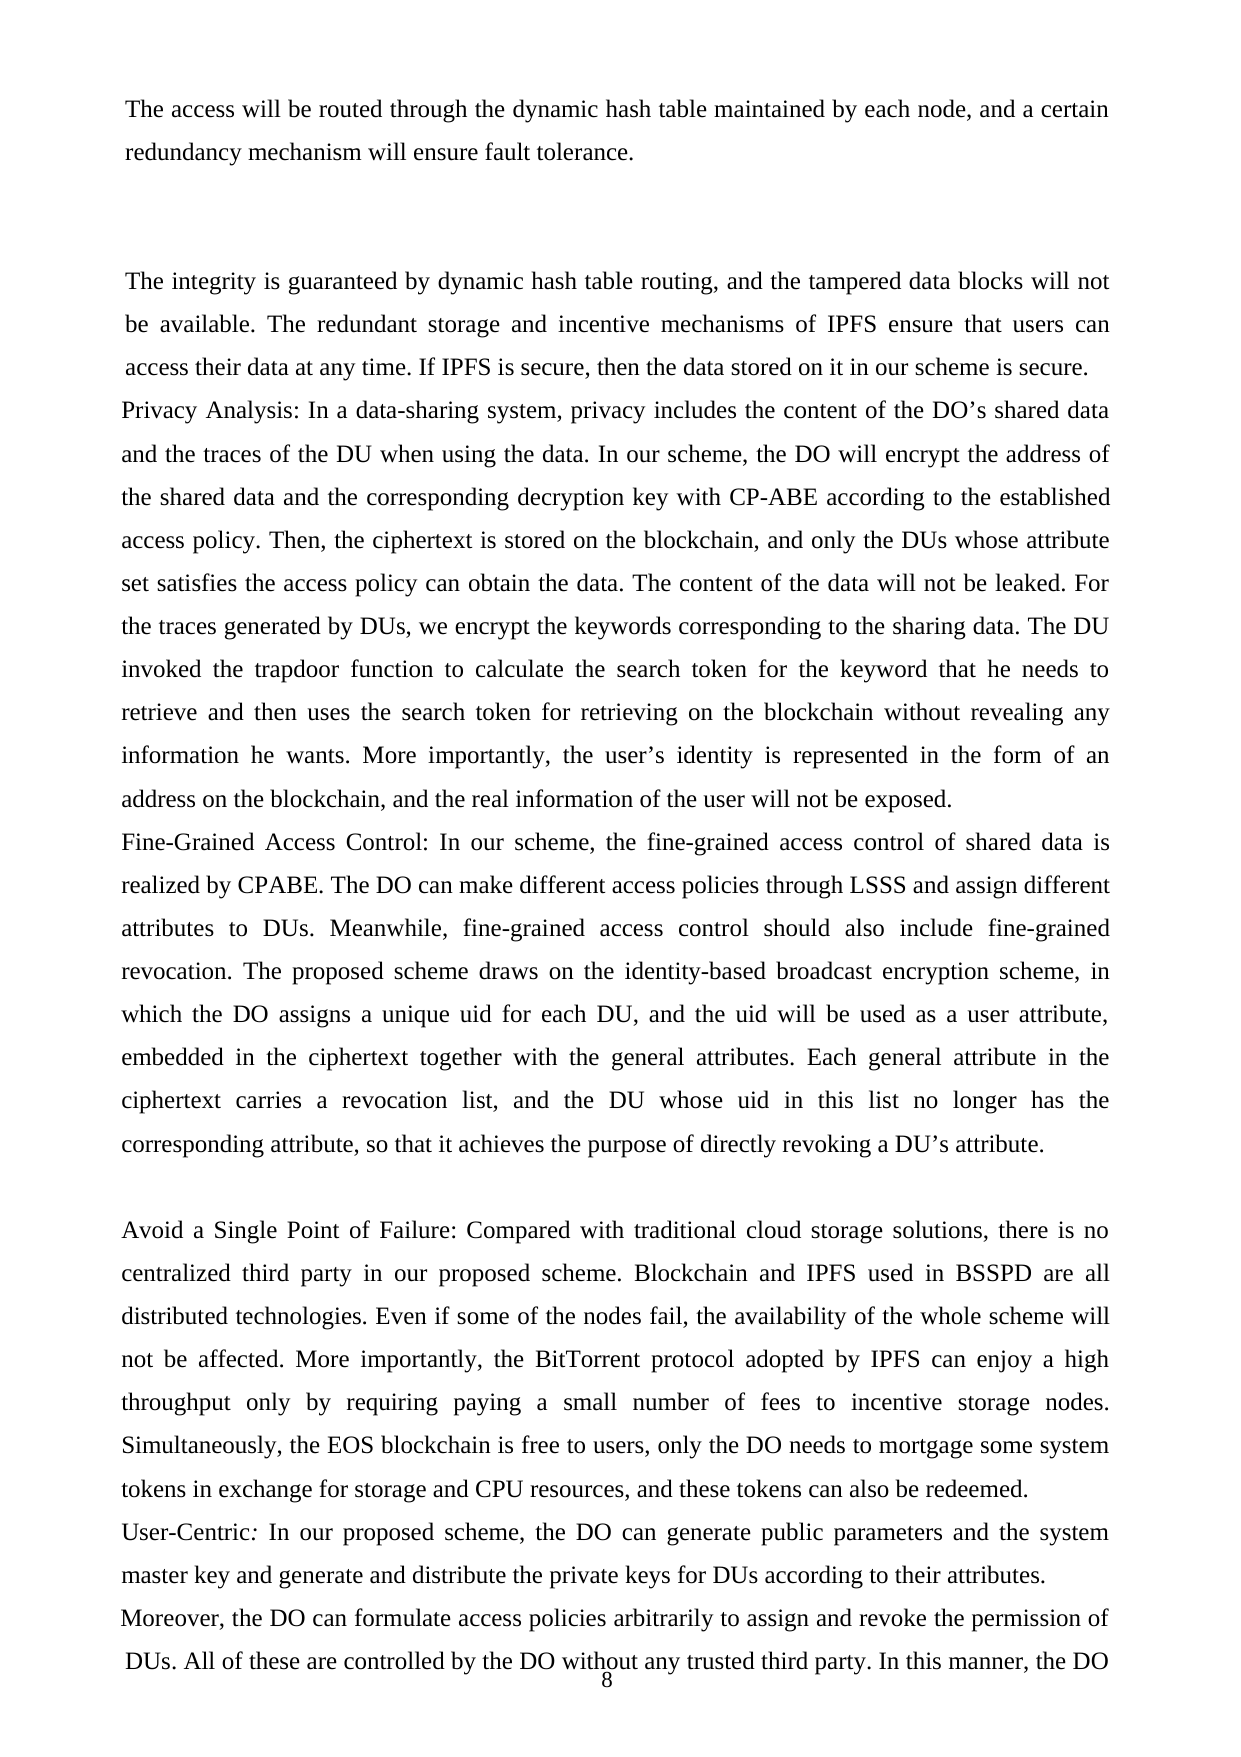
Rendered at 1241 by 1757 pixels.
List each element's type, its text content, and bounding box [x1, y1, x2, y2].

text Avoid a Single Point of Failure: Compared with traditional cloud storage solutions, there is no centralized third party in our proposed scheme. Blockchain and IPFS used in BSSPD are all distributed technologies. Even if some of the nodes fail, the availability of the whole scheme will not be affected. More importantly, the BitTorrent protocol adopted by IPFS can enjoy a high throughput only by requiring paying a small number of fees to incentive storage nodes. Simultaneously, the EOS blockchain is free to users, only the DO needs to mortgage some system tokens in exchange for storage and CPU resources, and these tokens can also be redeemed. [121, 1215, 1111, 1502]
text Fine-Grained Access Control: In our scheme, the fine-grained access control of shared data is realized by CPABE. The DO can make different access policies through LSSS and assign different attributes to DUs. Meanwhile, fine-grained access control should also include fine-grained revocation. The proposed scheme draws on the identity-based broadcast encryption scheme, in which the DO assigns a unique uid for each DU, and the uid will be used as a user attribute, embedded in the ciphertext together with the general attributes. Each general attribute in the ciphertext carries a revocation list, and the DU whose uid in this list no longer has the corresponding attribute, so that it achieves the purpose of directly revoking a DU’s attribute. [121, 827, 1111, 1157]
text The integrity is guaranteed by dynamic hash table routing, and the tampered data blocks will not be available. The redundant storage and incentive mechanisms of IPFS ensure that users can access their data at any time. If IPFS is secure, then the data stored on it in our scheme is secure. [125, 266, 1111, 381]
text The access will be routed through the dynamic hash table maintained by each node, and a certain redundancy mechanism will ensure fault tolerance. [125, 94, 1111, 166]
text User-Centric: In our proposed scheme, the DO can generate public parameters and the system master key and generate and distribute the private keys for DUs according to their attributes. [121, 1517, 1111, 1589]
text Privacy Analysis: In a data-sharing system, privacy includes the content of the DO’s shared data and the traces of the DU when using the data. In our scheme, the DO will encrypt the address of the shared data and the corresponding decryption key with CP-ABE according to the established access policy. Then, the ciphertext is stored on the blockchain, and only the DUs whose attribute set satisfies the access policy can obtain the data. The content of the data will not be leaked. For the traces generated by DUs, we encrypt the keywords corresponding to the sharing data. The DU invoked the trapdoor function to calculate the search token for the keyword that he needs to retrieve and then uses the search token for retrieving on the blockchain without revealing any information he wants. More importantly, the user’s identity is represented in the form of an address on the blockchain, and the real information of the user will not be exposed. [121, 396, 1111, 812]
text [106, 1603, 1111, 1675]
